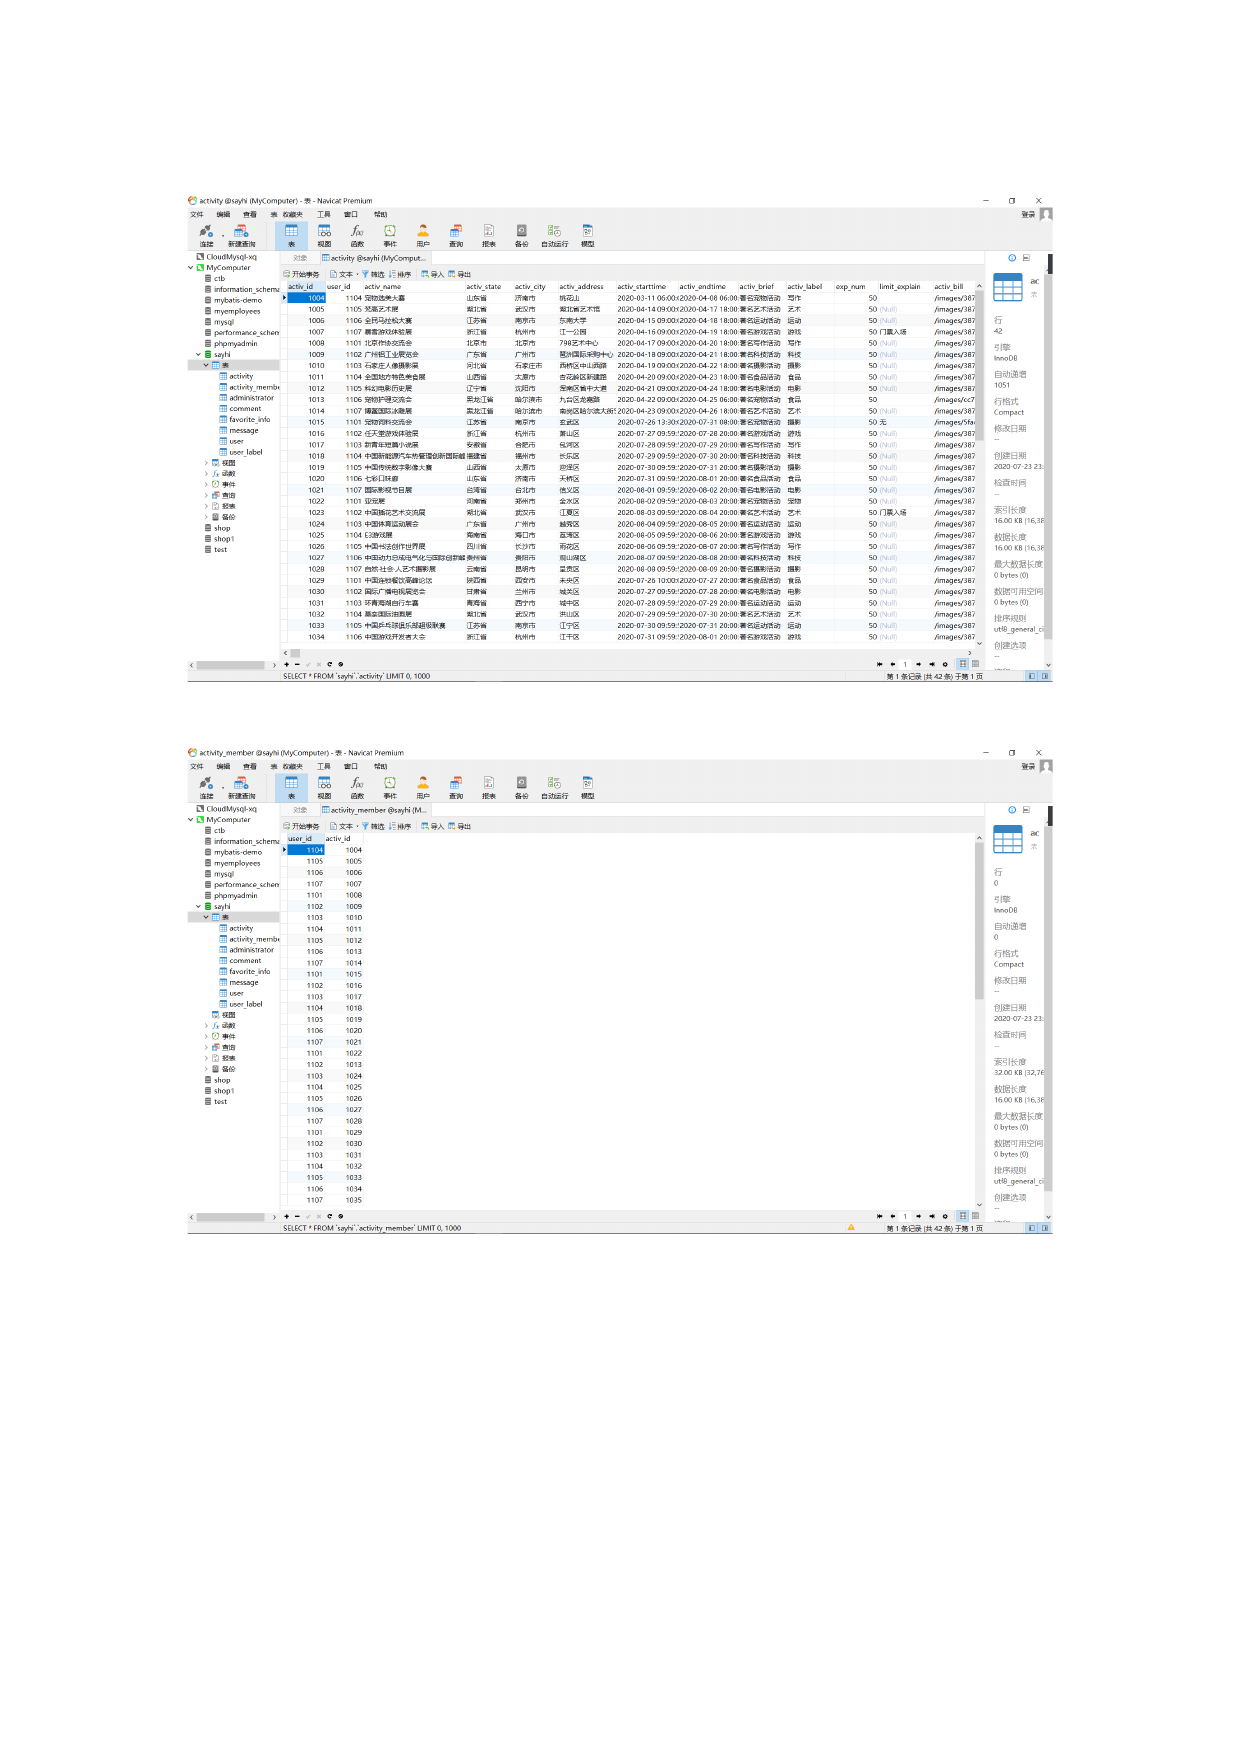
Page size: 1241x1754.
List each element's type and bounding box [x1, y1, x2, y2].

picture [187, 747, 1053, 1234]
picture [187, 194, 1053, 682]
